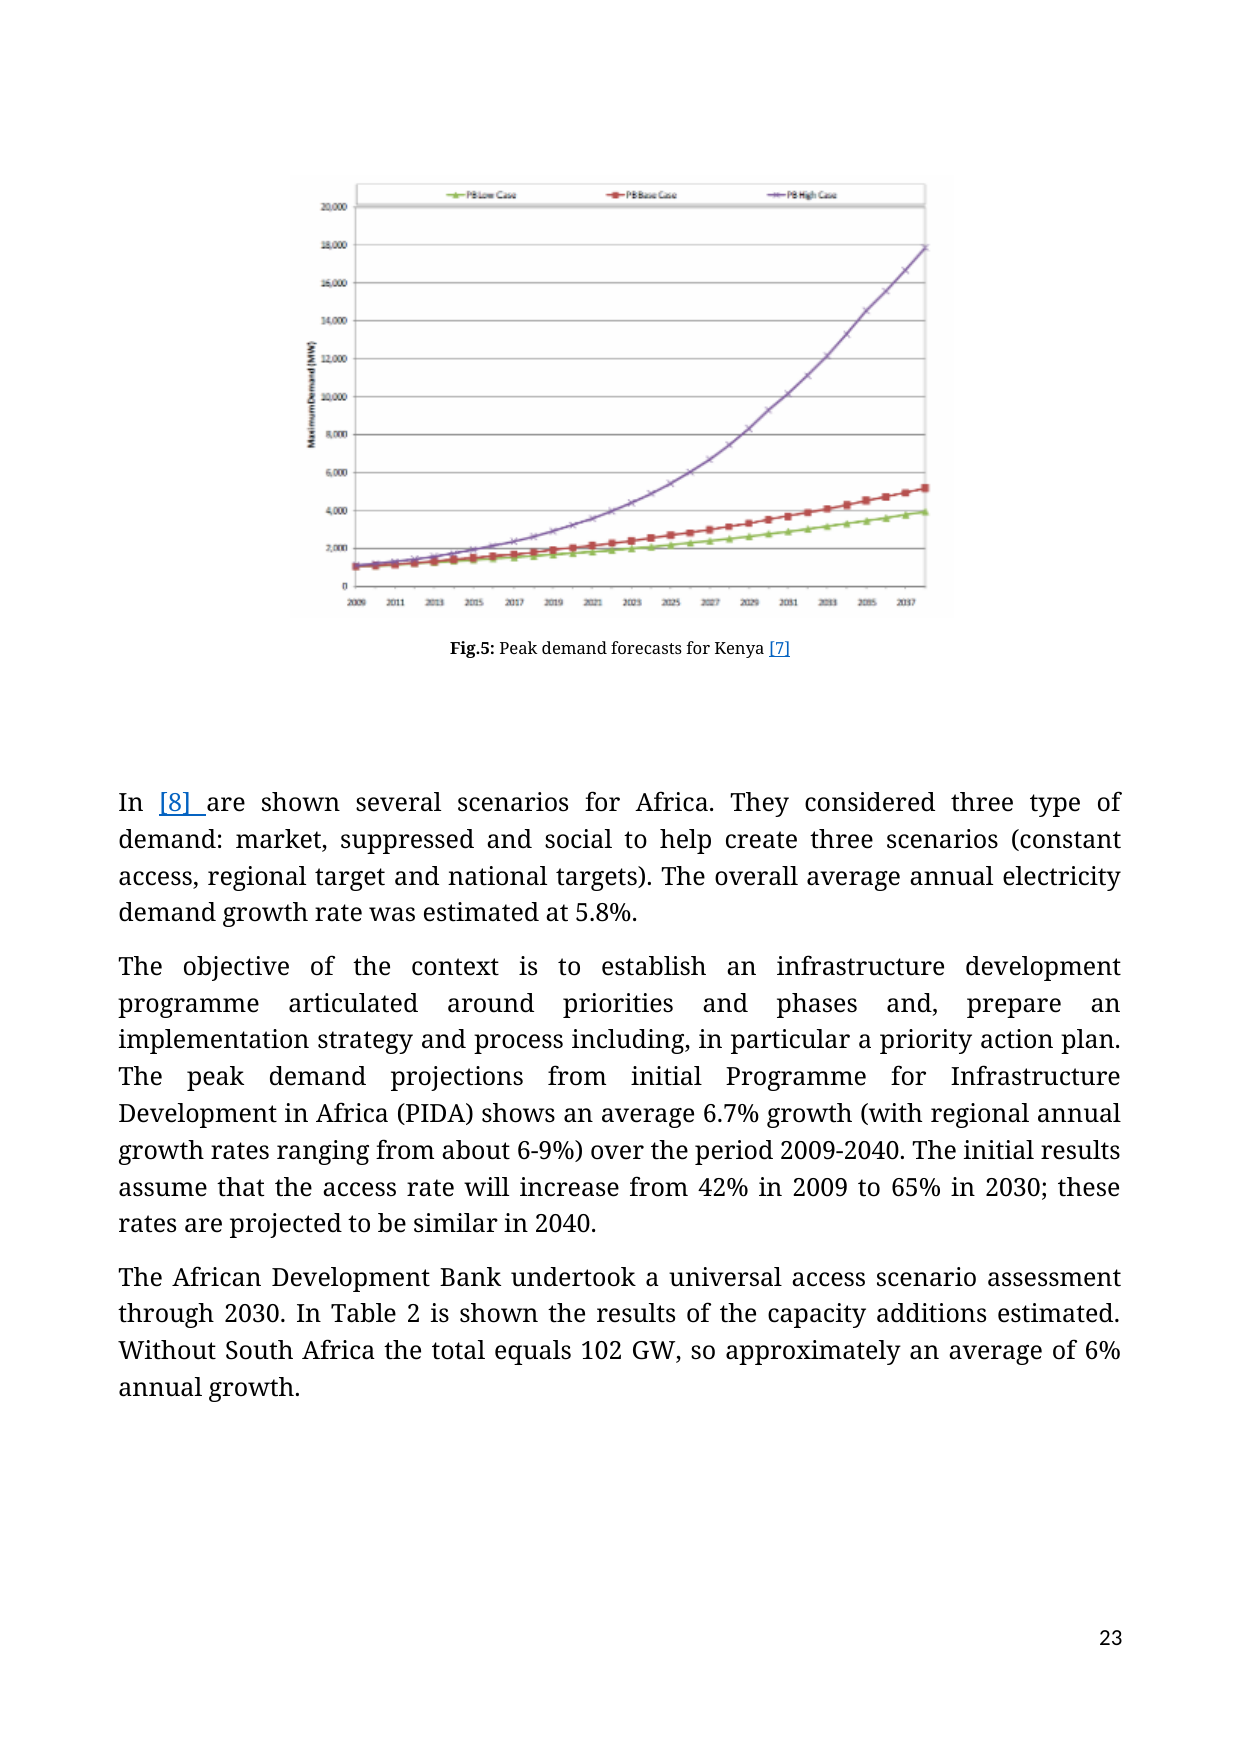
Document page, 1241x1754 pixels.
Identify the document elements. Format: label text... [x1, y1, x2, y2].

picture [264, 147, 976, 618]
text In [8] are shown several scenarios for Africa. They considered three type of demand: market, suppressed and social to help create three scenarios (constant access, regional target and national targets). The overall average annual electricity demand growth rate was estimated at 5.8%. [118, 785, 1122, 929]
text Fig.5: Peak demand forecasts for Kenya [7] [118, 637, 1122, 659]
text The objective of the context is to establish an infrastructure development programme articulated around priorities and phases and, prepare an implementation strategy and process including, in particular a priority action plan. The peak demand projections from initial Programme for Infrastructure Development in Africa (PIDA) shows an average 6.7% growth (with regional annual growth rates ranging from about 6-9%) over the period 2009-2040. The initial results assume that the access rate will increase from 42% in 2009 to 65% in 2030; these rates are projected to be similar in 2040. [118, 948, 1122, 1240]
text The African Development Bank undertook a universal access scenario assessment through 2030. In Table 2 is shown the results of the capacity additions estimated. Without South Africa the total equals 102 GW, so approximately an average of 6% annual growth. [118, 1259, 1122, 1404]
